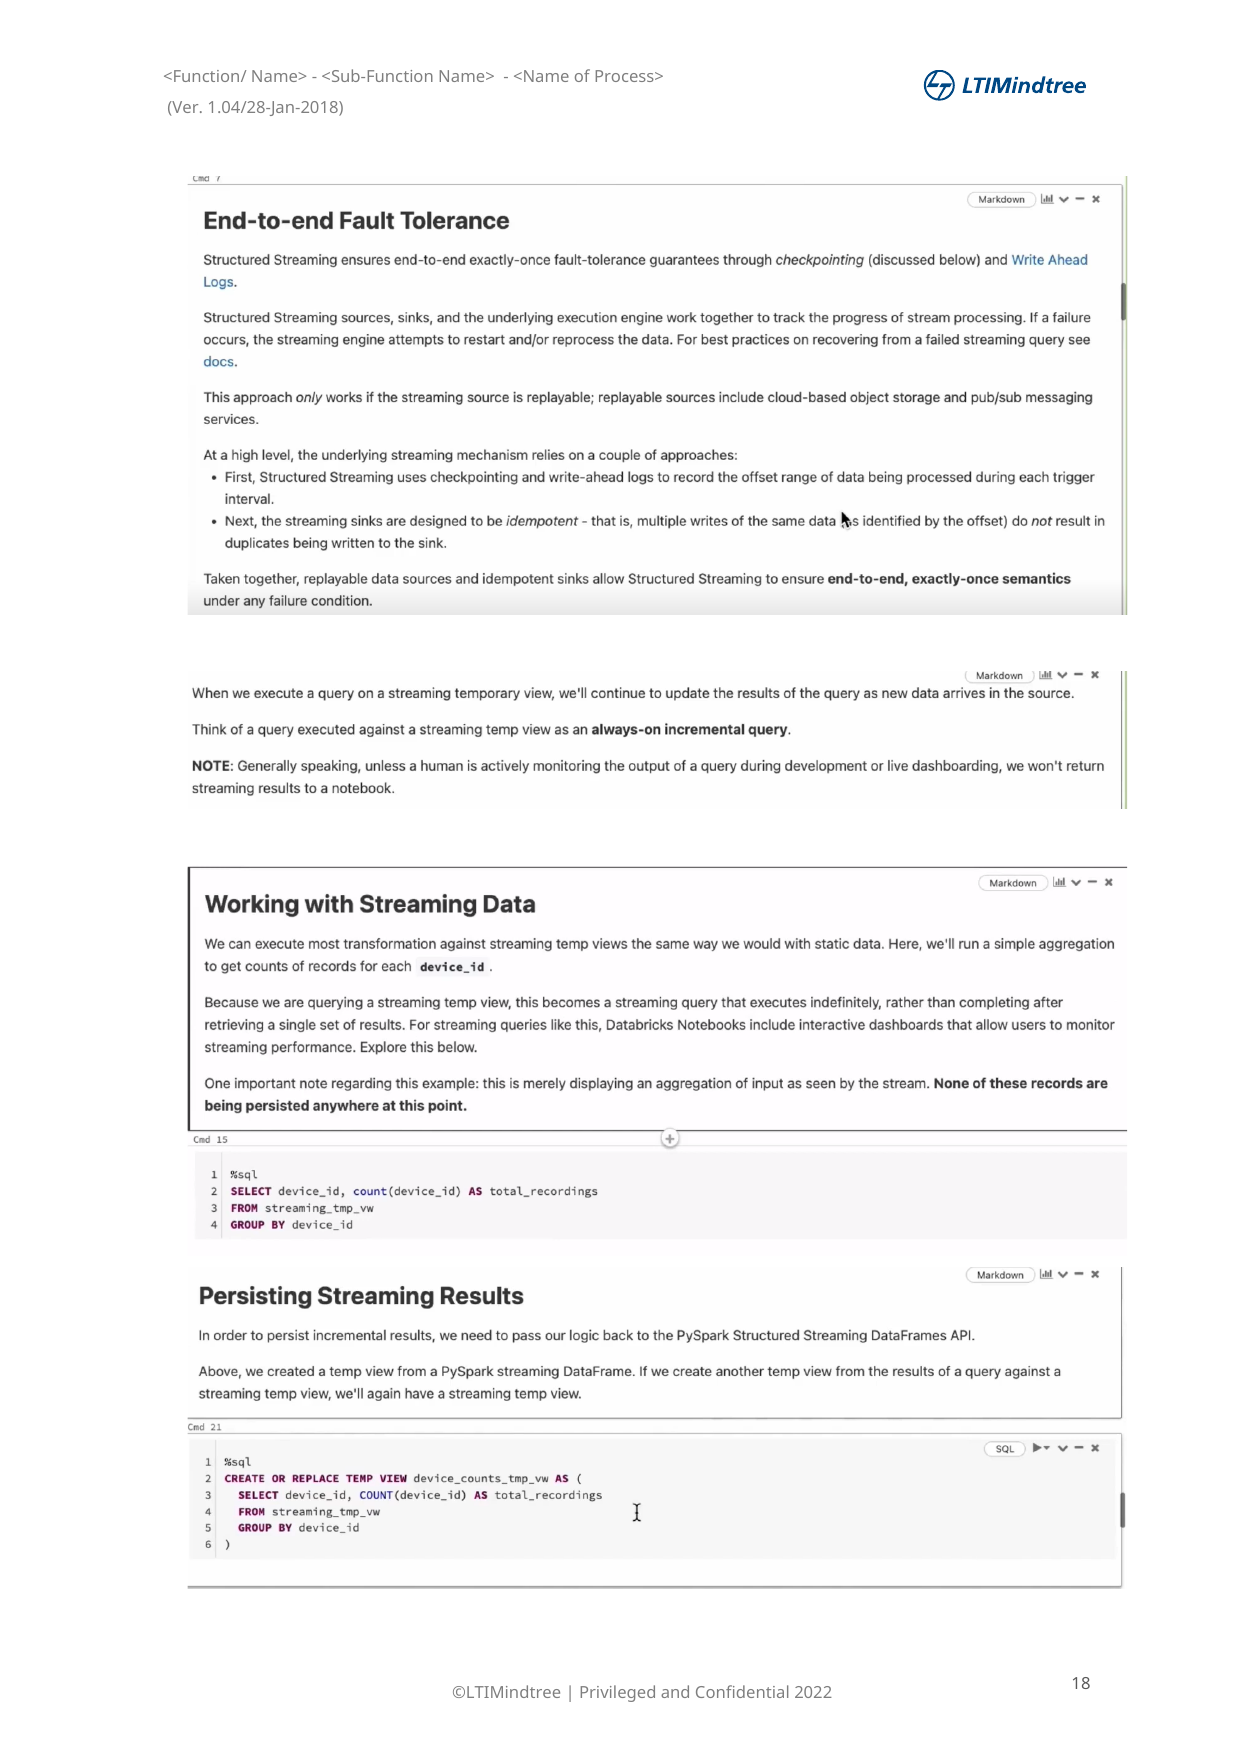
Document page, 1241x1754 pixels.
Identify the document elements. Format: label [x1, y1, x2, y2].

picture [187, 176, 1128, 615]
picture [187, 671, 1128, 809]
picture [187, 1267, 1128, 1589]
picture [187, 865, 1128, 1256]
